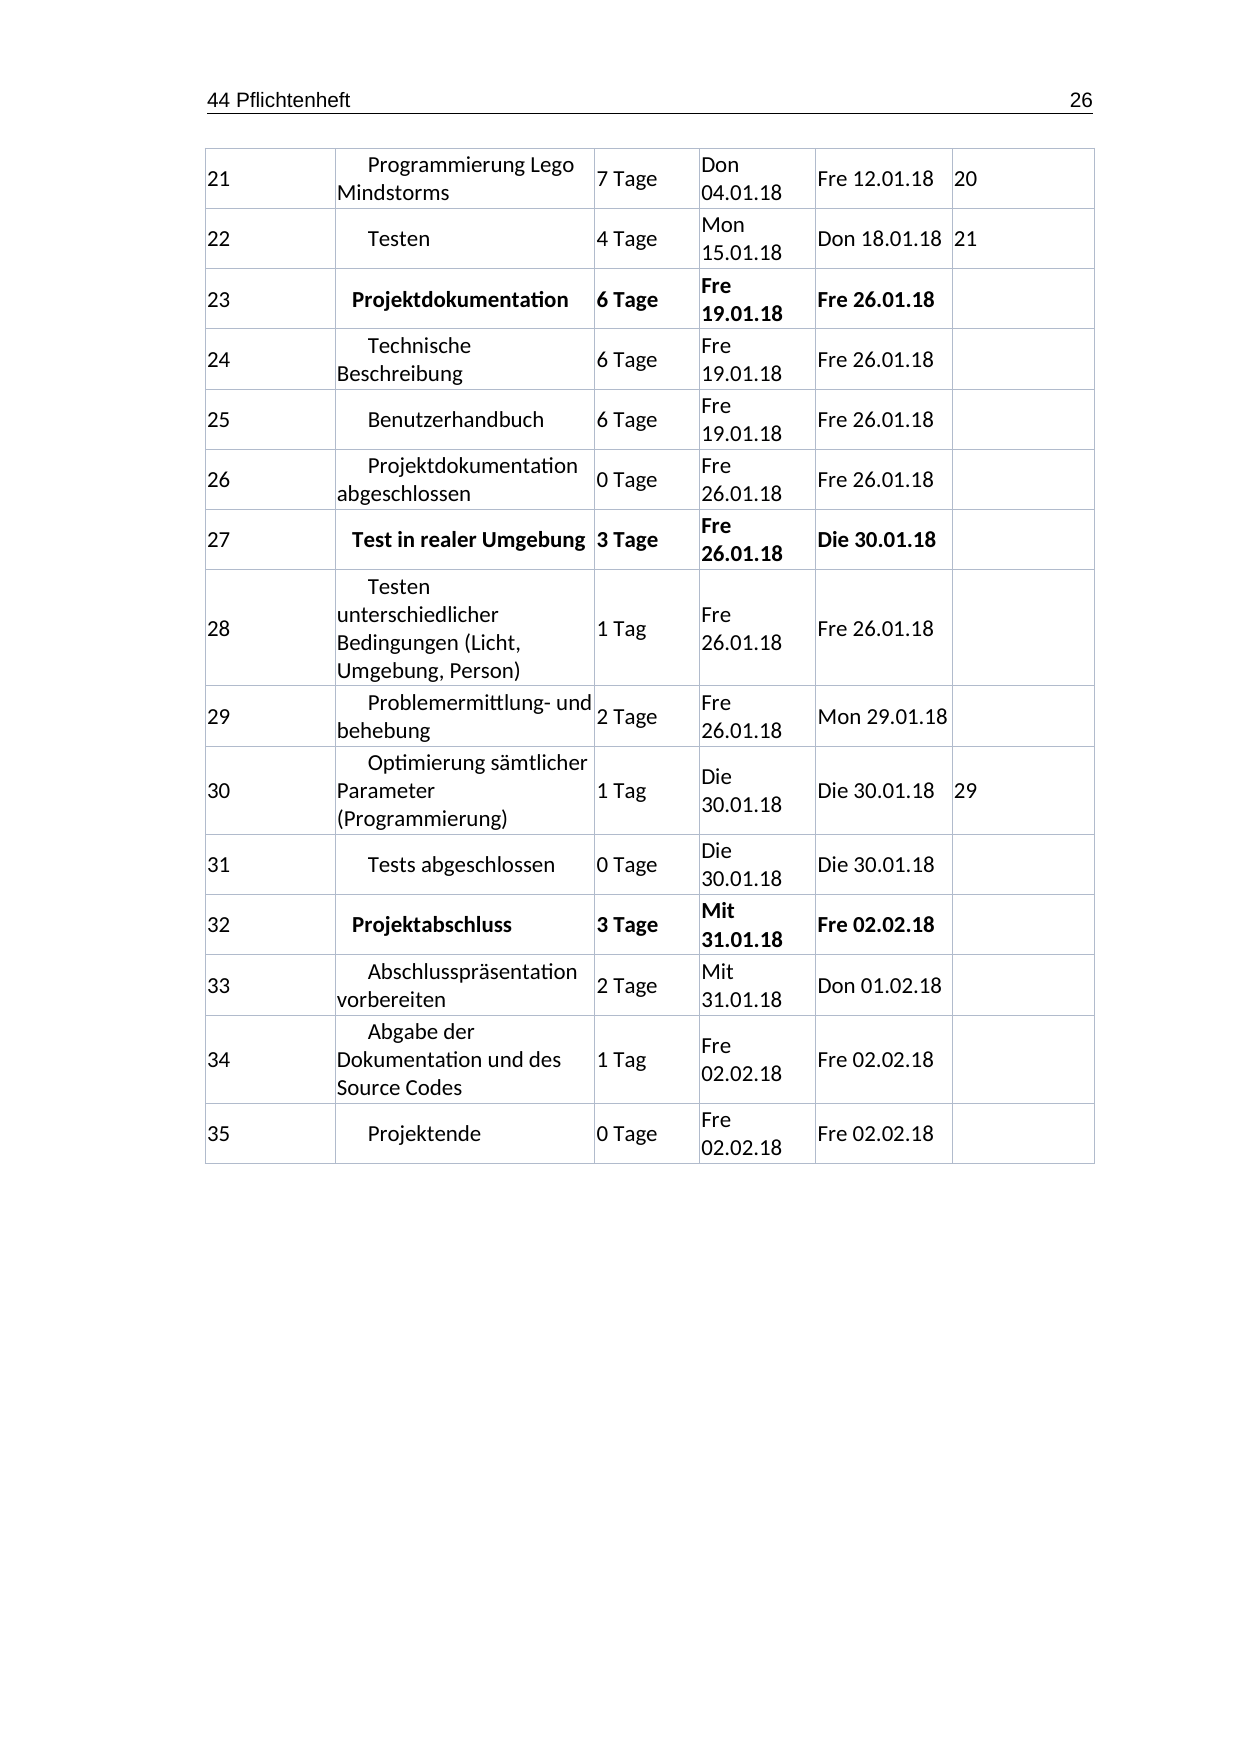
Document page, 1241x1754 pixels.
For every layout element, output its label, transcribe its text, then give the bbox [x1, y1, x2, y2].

table_cell Fre 19.01.18 [700, 390, 815, 449]
table_cell 20 [953, 149, 1094, 208]
table_cell Abschlusspräsentation vorbereiten [336, 955, 594, 1014]
table_cell Mit 31.01.18 [700, 895, 815, 954]
table_cell Mon 15.01.18 [700, 209, 815, 268]
table_cell [953, 510, 1094, 569]
table_cell [953, 686, 1094, 746]
table_cell 1 Tag [595, 570, 699, 685]
table_cell Fre 02.02.18 [700, 1104, 815, 1163]
table_cell 1 Tag [595, 747, 699, 834]
table_cell Mon 29.01.18 [816, 686, 952, 746]
table_cell Fre 19.01.18 [700, 329, 815, 388]
table_cell [953, 570, 1094, 685]
table_cell Don 18.01.18 [816, 209, 952, 268]
table_cell 32 [206, 895, 335, 954]
table_cell Benutzerhandbuch [336, 390, 594, 449]
table_cell Die 30.01.18 [700, 835, 815, 894]
table_cell 26 [206, 450, 335, 509]
table_cell Fre 26.01.18 [816, 390, 952, 449]
table_cell 25 [206, 390, 335, 449]
table_cell Fre 02.02.18 [816, 895, 952, 954]
table_cell 0 Tage [595, 1104, 699, 1163]
table_cell Fre 26.01.18 [700, 570, 815, 685]
table_cell 31 [206, 835, 335, 894]
table_cell 34 [206, 1016, 335, 1103]
table_cell Fre 26.01.18 [816, 570, 952, 685]
table_cell Projektdokumentation abgeschlossen [336, 450, 594, 509]
table_cell Die 30.01.18 [816, 510, 952, 569]
table_cell Mit 31.01.18 [700, 955, 815, 1014]
table_cell [953, 1104, 1094, 1163]
table_cell Programmierung Lego Mindstorms [336, 149, 594, 208]
table_cell 2 Tage [595, 686, 699, 746]
table_cell 0 Tage [595, 450, 699, 509]
table_cell 1 Tag [595, 1016, 699, 1103]
table_cell Projektabschluss [336, 895, 594, 954]
table_cell [953, 955, 1094, 1014]
table_cell 35 [206, 1104, 335, 1163]
table_cell Fre 02.02.18 [816, 1104, 952, 1163]
table_cell [953, 1016, 1094, 1103]
table_cell [953, 329, 1094, 388]
table_cell 27 [206, 510, 335, 569]
table_cell 7 Tage [595, 149, 699, 208]
table_cell Fre 26.01.18 [816, 269, 952, 328]
table_cell 29 [206, 686, 335, 746]
table_cell Test in realer Umgebung [336, 510, 594, 569]
table_cell Abgabe der Dokumentation und des Source Codes [336, 1016, 594, 1103]
table_cell Die 30.01.18 [700, 747, 815, 834]
table_cell 21 [206, 149, 335, 208]
table_cell Fre 26.01.18 [700, 510, 815, 569]
table_cell 0 Tage [595, 835, 699, 894]
table_cell Fre 26.01.18 [700, 450, 815, 509]
table_cell 3 Tage [595, 510, 699, 569]
table_cell 6 Tage [595, 269, 699, 328]
table_cell Fre 26.01.18 [816, 329, 952, 388]
table_cell [953, 269, 1094, 328]
table_cell [953, 450, 1094, 509]
table_cell 23 [206, 269, 335, 328]
table_cell 30 [206, 747, 335, 834]
table_cell Don 04.01.18 [700, 149, 815, 208]
table_cell 33 [206, 955, 335, 1014]
table_cell Fre 26.01.18 [816, 450, 952, 509]
table_cell [953, 835, 1094, 894]
table_cell 21 [953, 209, 1094, 268]
table_cell [953, 895, 1094, 954]
table_cell Die 30.01.18 [816, 835, 952, 894]
table_cell 2 Tage [595, 955, 699, 1014]
table_cell Problemermittlung- und behebung [336, 686, 594, 746]
table_cell Tests abgeschlossen [336, 835, 594, 894]
table_cell Optimierung sämtlicher Parameter (Programmierung) [336, 747, 594, 834]
table_cell Projektdokumentation [336, 269, 594, 328]
table_cell Fre 02.02.18 [816, 1016, 952, 1103]
table_cell Fre 12.01.18 [816, 149, 952, 208]
table_cell 28 [206, 570, 335, 685]
table_cell Projektende [336, 1104, 594, 1163]
table_cell Don 01.02.18 [816, 955, 952, 1014]
table_cell 29 [953, 747, 1094, 834]
table_cell Technische Beschreibung [336, 329, 594, 388]
table_cell 6 Tage [595, 390, 699, 449]
table_cell 4 Tage [595, 209, 699, 268]
table_cell 24 [206, 329, 335, 388]
table_cell Testen unterschiedlicher Bedingungen (Licht, Umgebung, Person) [336, 570, 594, 685]
table_cell Fre 19.01.18 [700, 269, 815, 328]
table_cell Fre 02.02.18 [700, 1016, 815, 1103]
table_cell [953, 390, 1094, 449]
table_cell Die 30.01.18 [816, 747, 952, 834]
table_cell Testen [336, 209, 594, 268]
table_cell 22 [206, 209, 335, 268]
table_cell 6 Tage [595, 329, 699, 388]
table_cell Fre 26.01.18 [700, 686, 815, 746]
table_cell 3 Tage [595, 895, 699, 954]
